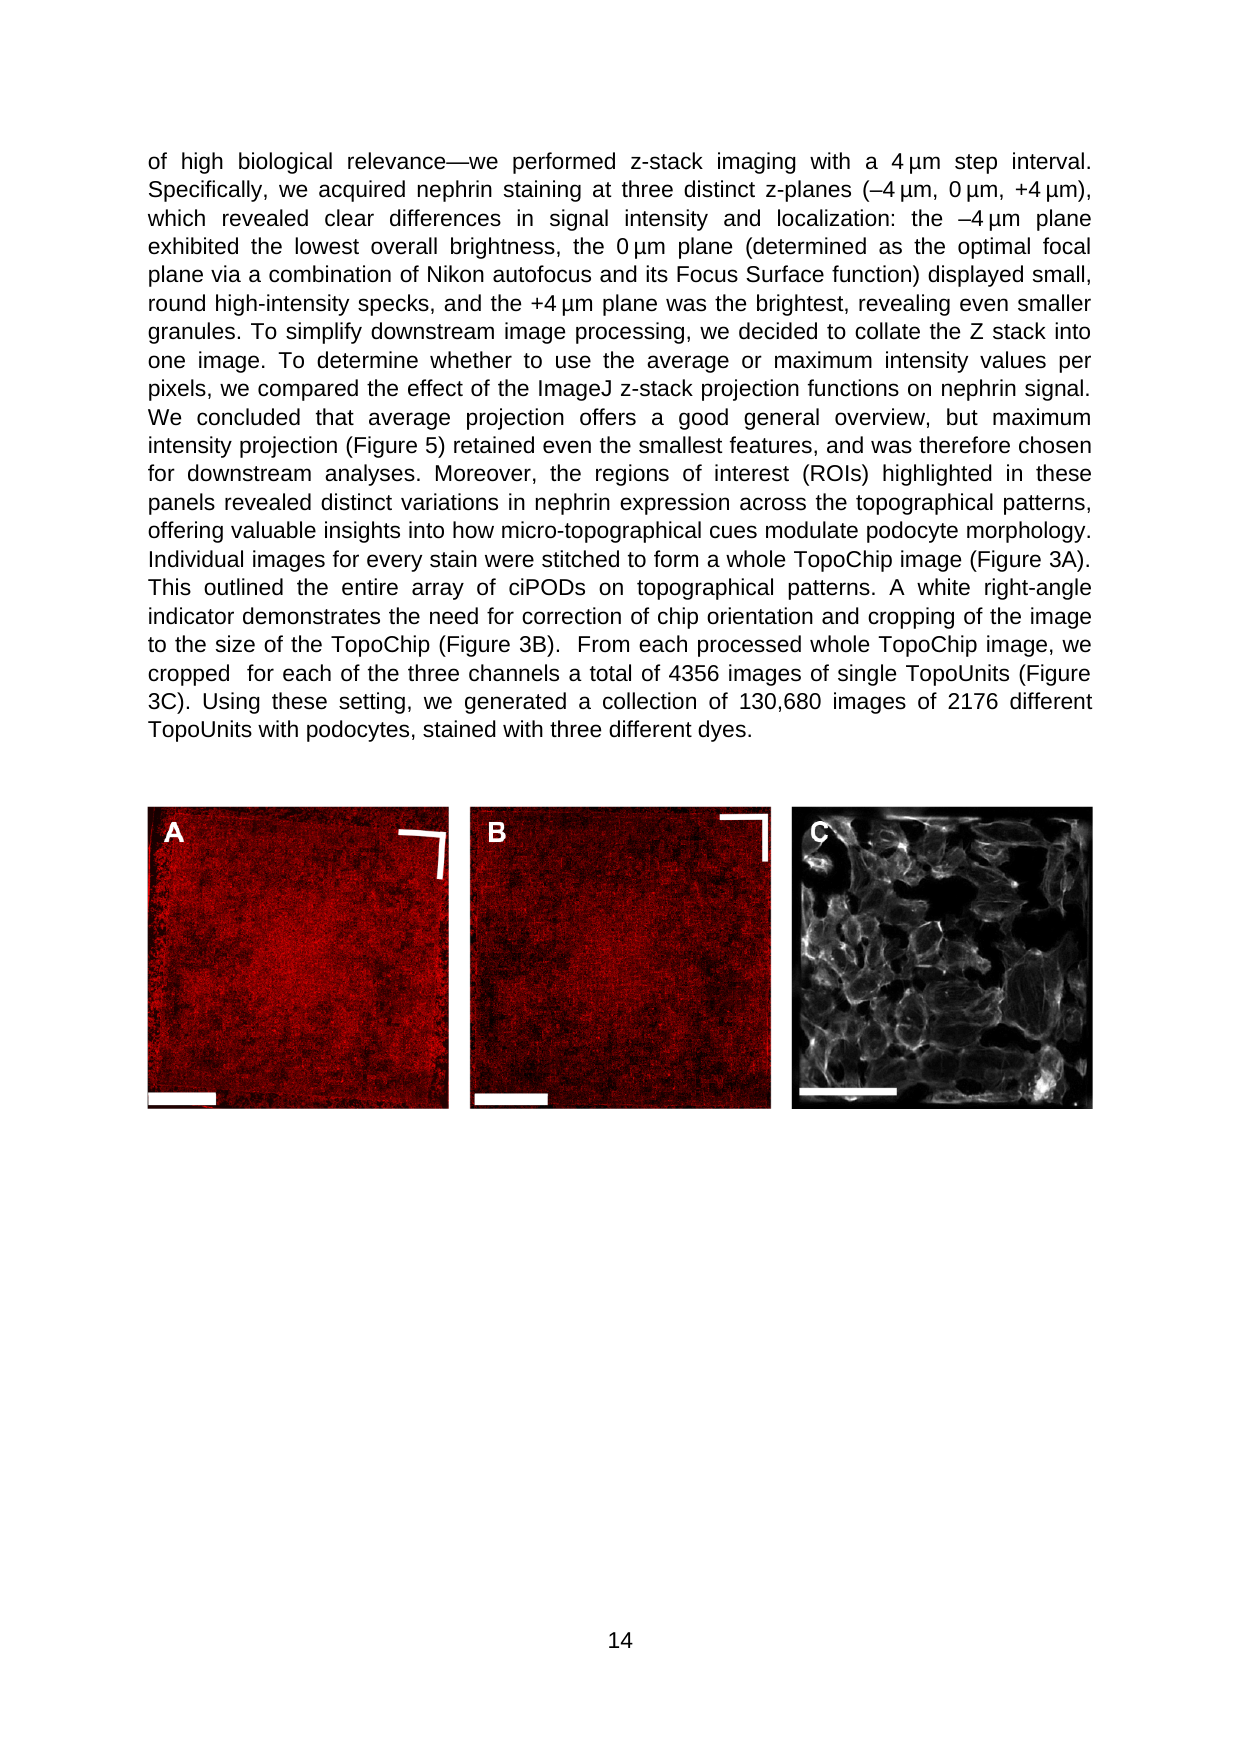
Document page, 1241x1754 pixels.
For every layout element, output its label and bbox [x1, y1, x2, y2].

picture [147, 806, 1093, 1109]
text [148, 148, 1093, 743]
